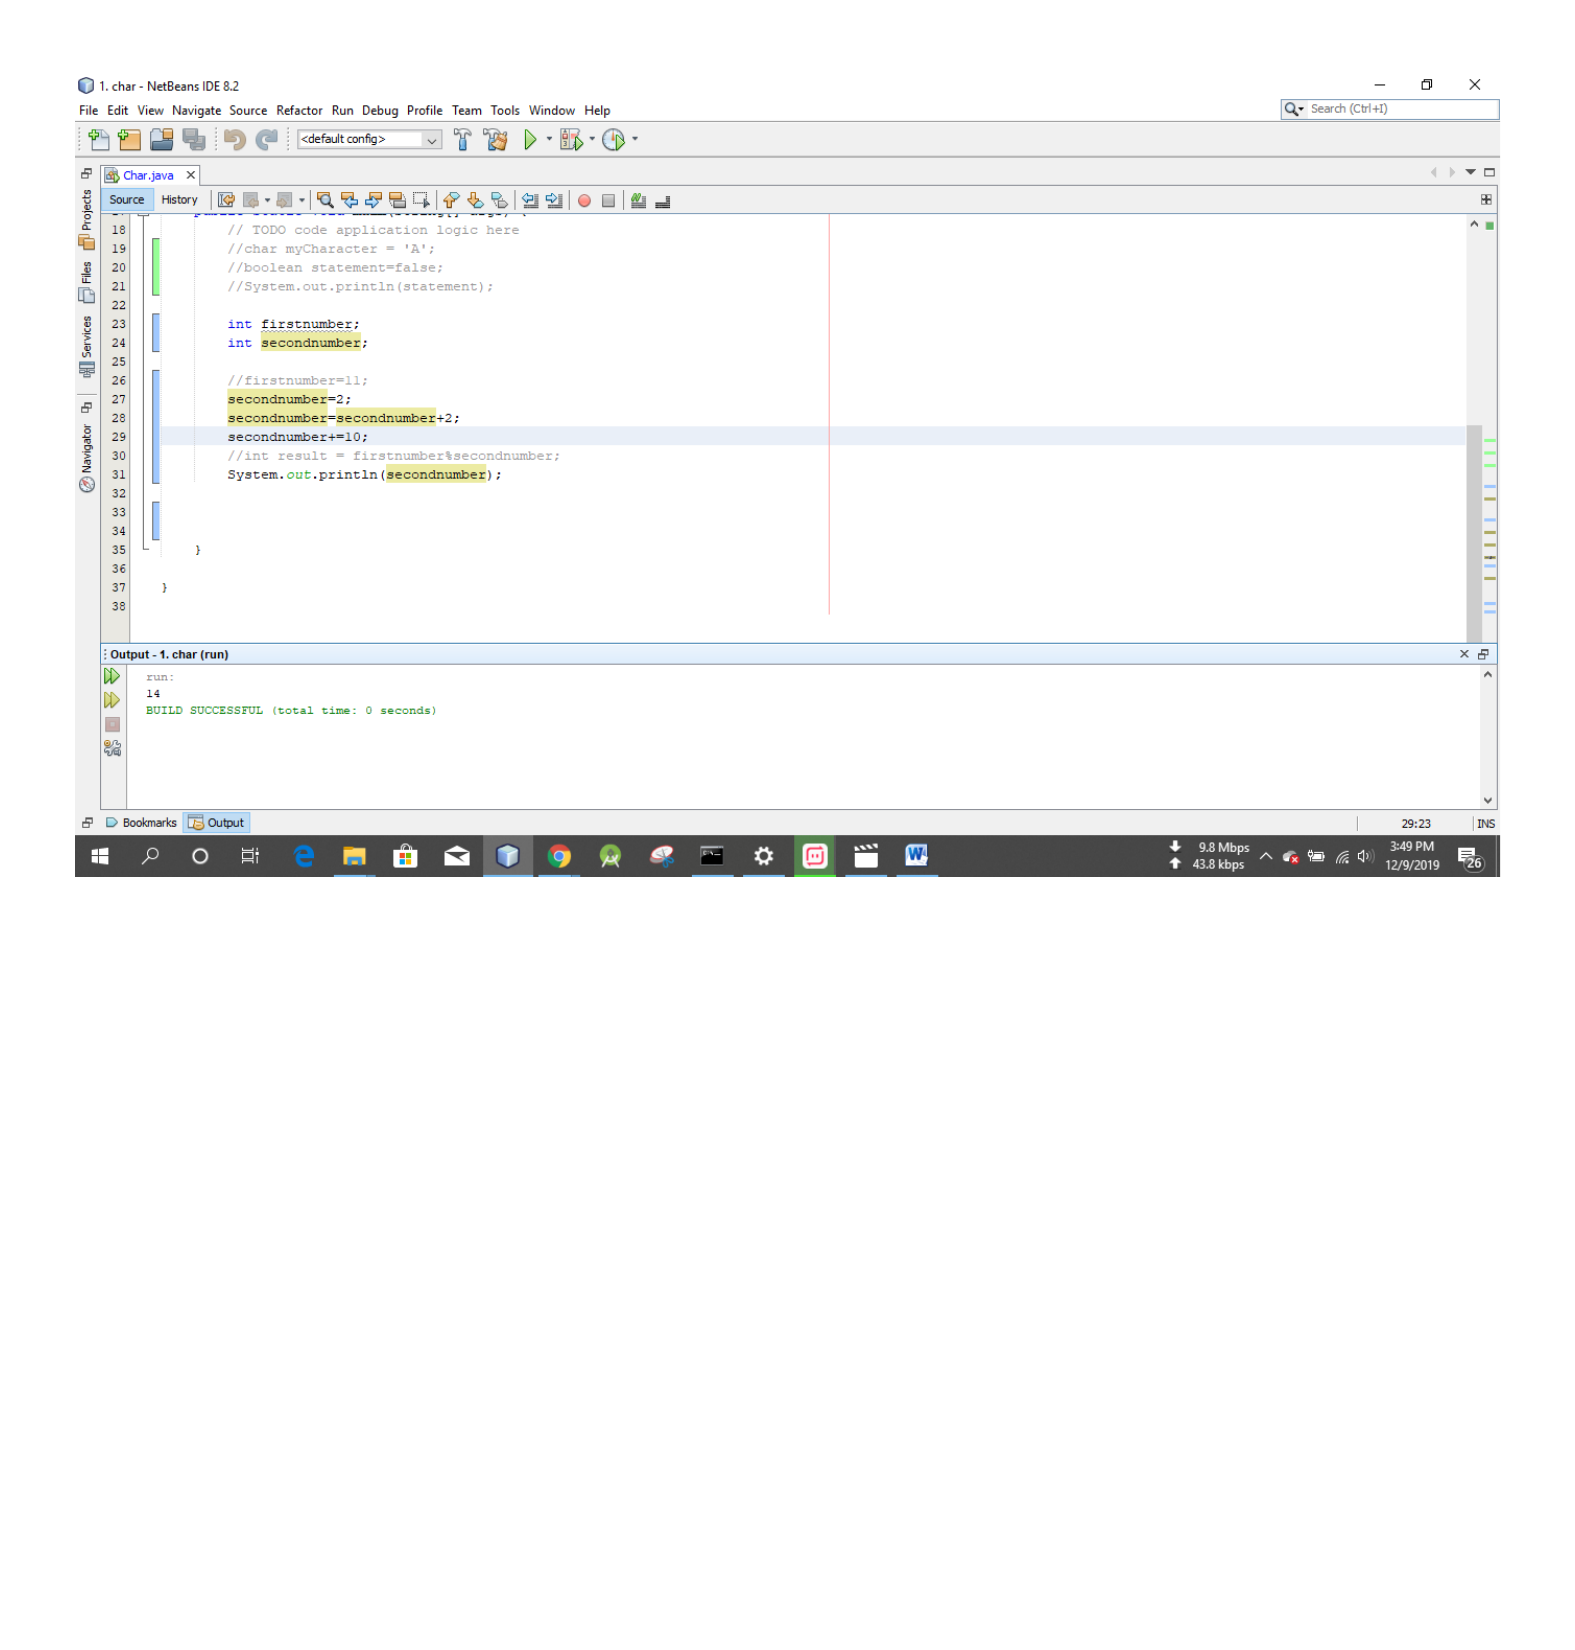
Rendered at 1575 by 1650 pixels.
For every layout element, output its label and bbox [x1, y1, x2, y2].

picture [75, 75, 1500, 877]
